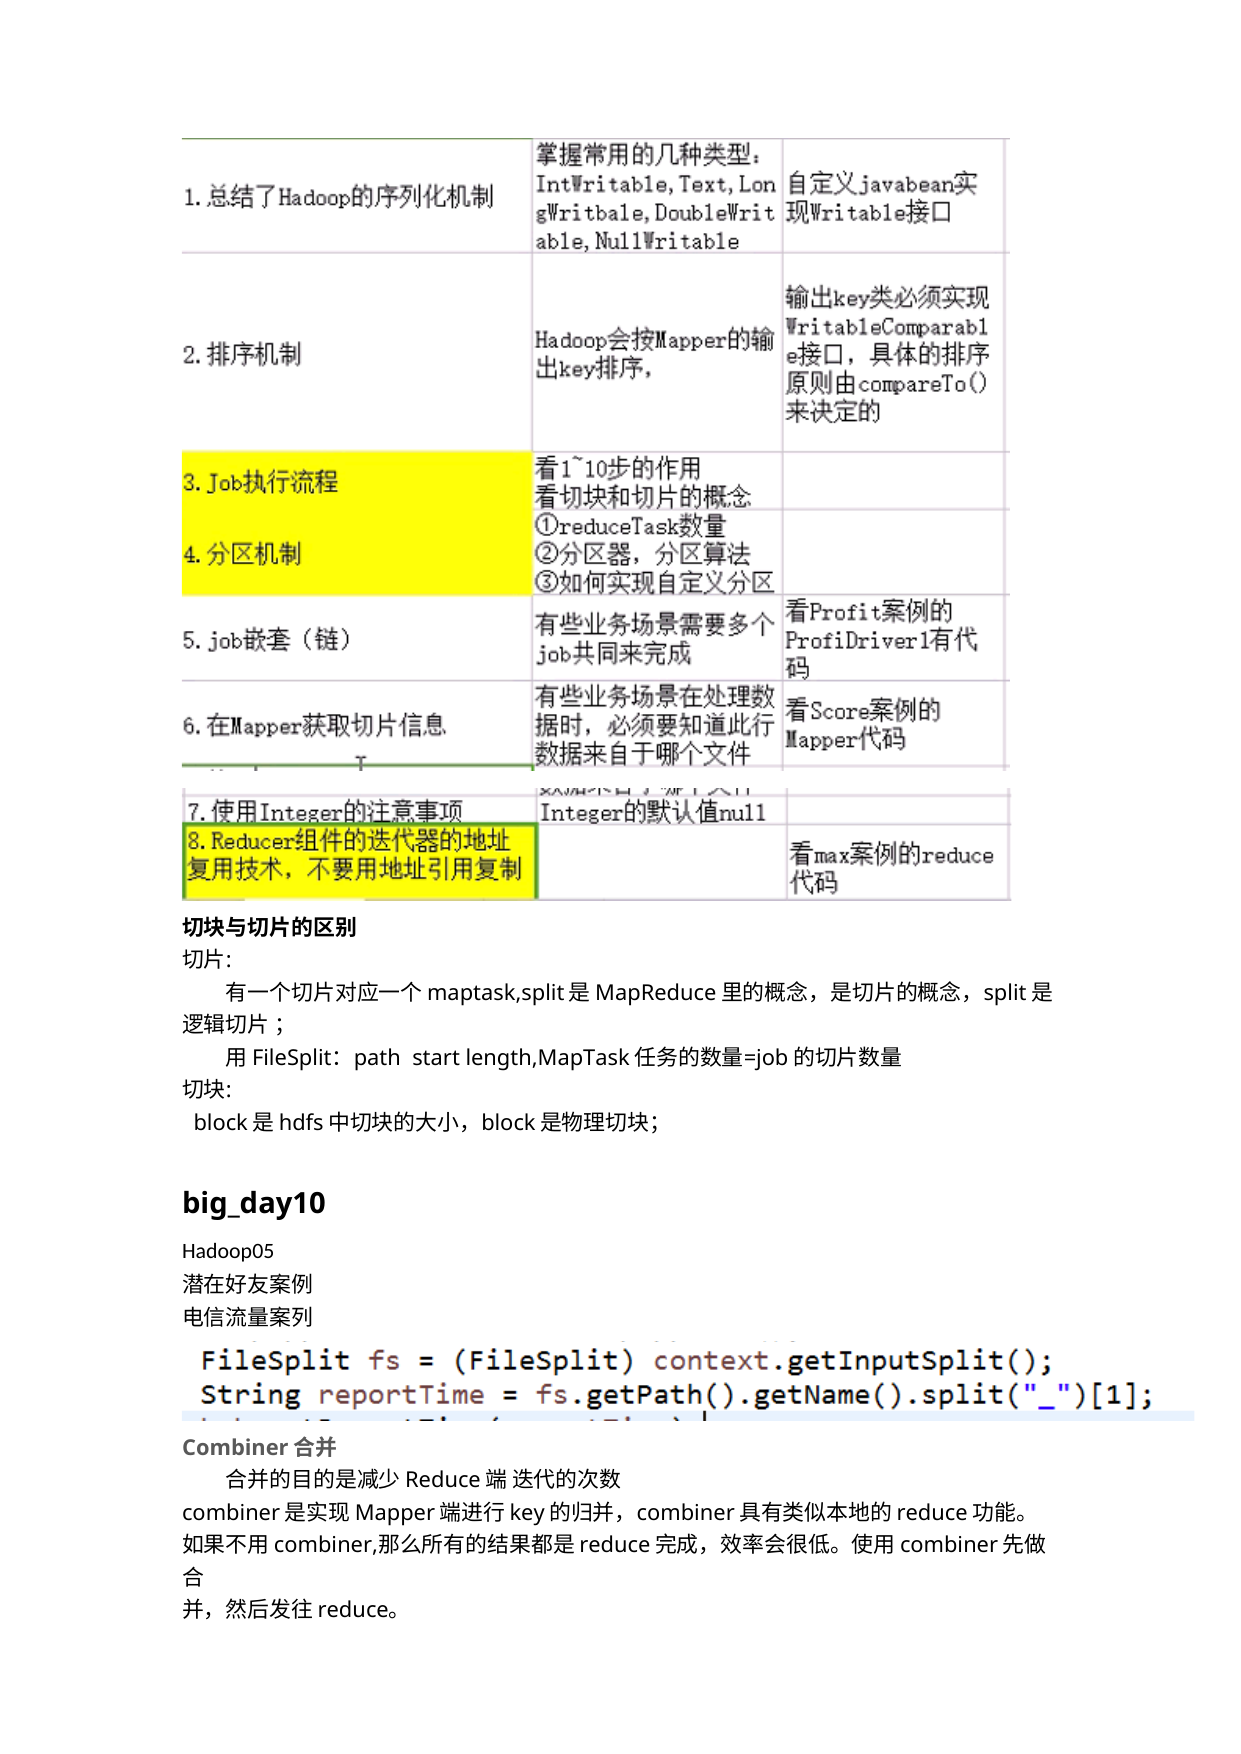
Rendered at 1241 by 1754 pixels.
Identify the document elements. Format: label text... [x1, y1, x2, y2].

text 合并的目的是减少Reduce端 迭代的次数 [182, 1462, 1058, 1494]
text 并，然后发往reduce。 [182, 1592, 1058, 1624]
text 用FileSplit：path start length,MapTask任务的数量=job的切片数量 [182, 1039, 1058, 1072]
text 电信流量案列 [182, 1299, 1058, 1332]
subtitle block是hdfs中切块的大小，block是物理切块； [193, 1104, 1058, 1137]
text big_day10 [182, 1169, 1058, 1234]
text 如果不用combiner,那么所有的结果都是reduce完成，效率会很低。使用combiner先做合 [182, 1527, 1058, 1592]
text 潜在好友案例 [182, 1267, 1058, 1299]
text combiner是实现Mapper端进行key的归并，combiner具有类似本地的reduce功能。 [182, 1494, 1058, 1527]
text Hadoop05 [182, 1234, 1058, 1267]
picture [181, 788, 1012, 901]
text 有一个切片对应一个maptask,split是MapReduce里的概念，是切片的概念，split是逻辑切片 ； [182, 974, 1058, 1039]
picture [181, 138, 1010, 771]
text Combiner合并 [182, 1429, 1058, 1462]
text 切块: [182, 1072, 1058, 1104]
text 切片: [182, 942, 1058, 974]
text 切块与切片的区别 [182, 909, 1058, 942]
picture [181, 1341, 1195, 1421]
